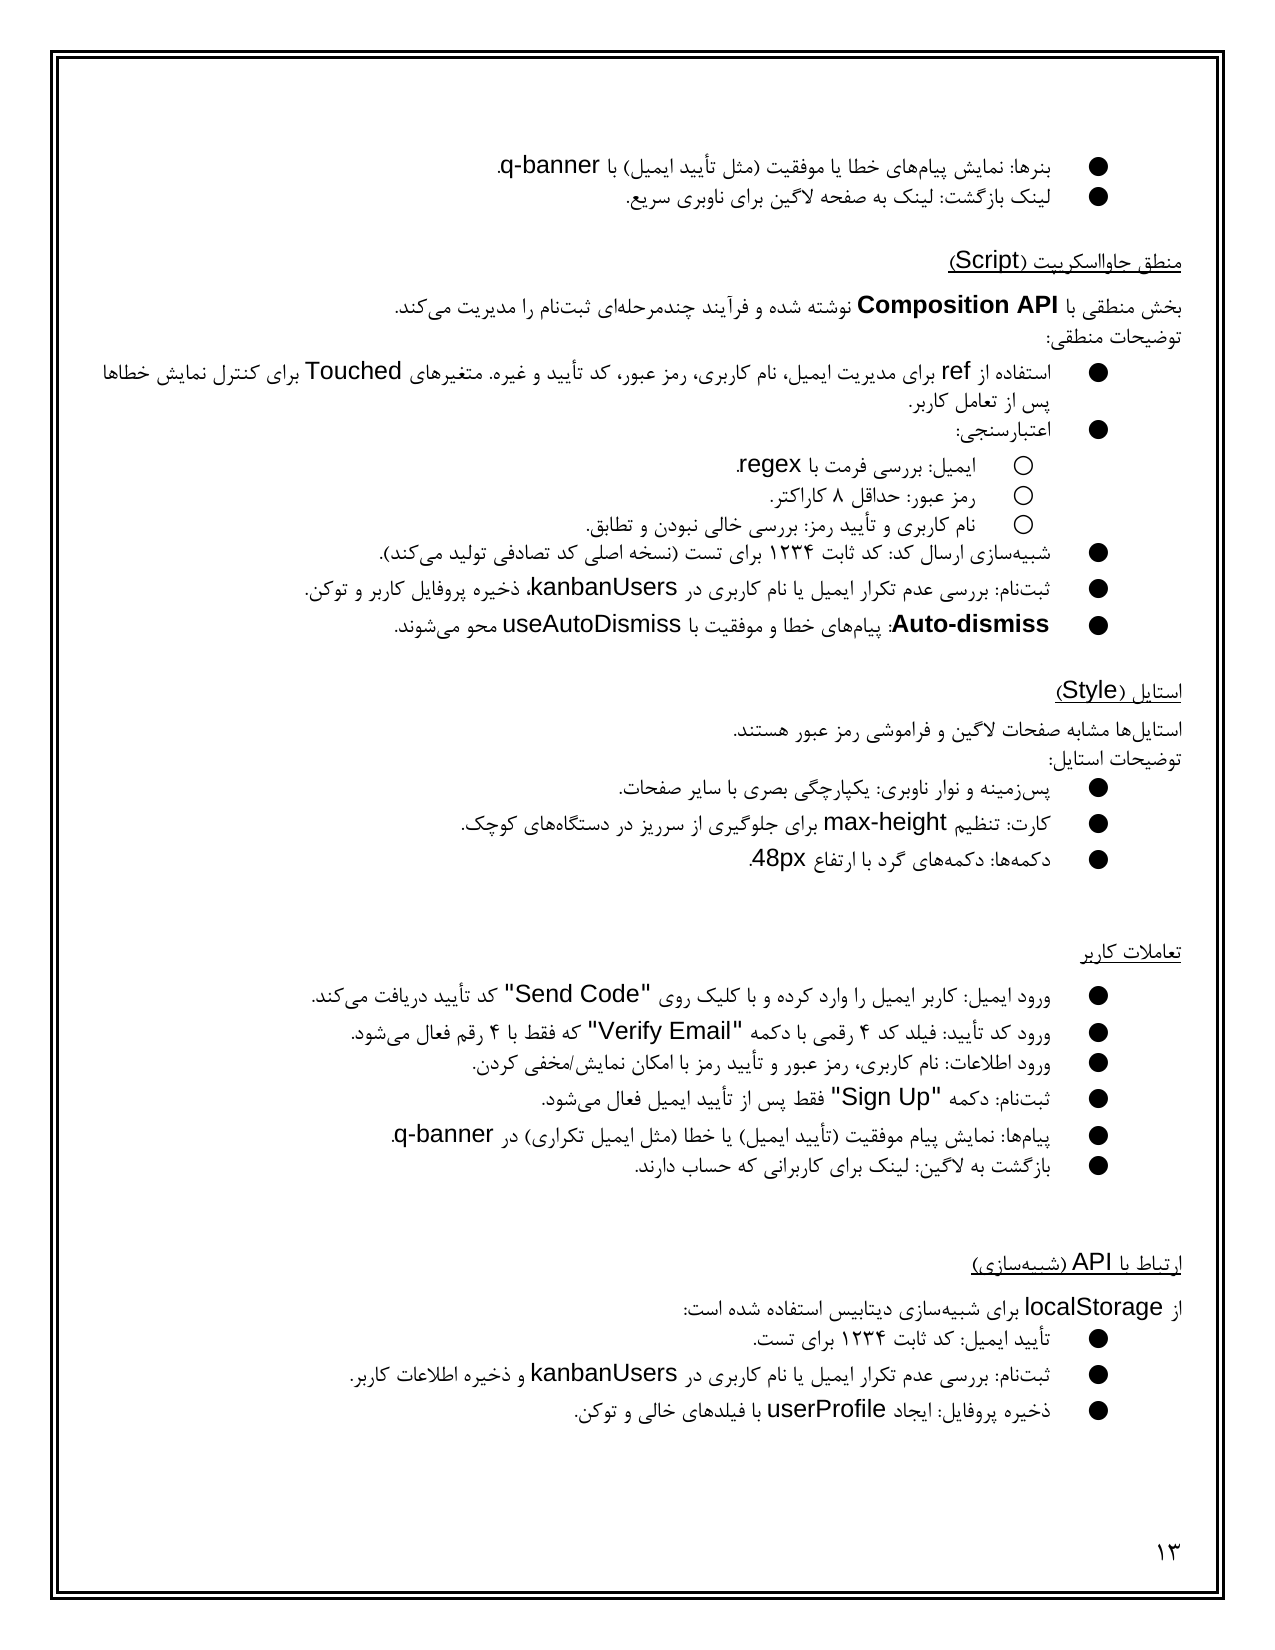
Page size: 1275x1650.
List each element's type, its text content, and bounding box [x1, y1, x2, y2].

list شبیه‌سازی ارسال کد: کد ثابت 1234 برای تست (نسخه اصلی کد تصادفی تولید می‌کند). [84, 543, 1087, 568]
text استایل‌ها مشابه صفحات لاگین و فراموشی رمز عبور هستند. [84, 720, 1181, 745]
text از localStorage برای شبیه‌سازی دیتابیس استفاده شده است: [84, 1292, 1181, 1324]
list پس‌زمینه و نوار ناوبری: یکپارچگی بصری با سایر صفحات. [84, 778, 1087, 803]
list استفاده از ref برای مدیریت ایمیل، نام کاربری، رمز عبور، کد تأیید و غیره. متغیرهای Touched برای کنترل نمایش خطاها پس از تعامل کاربر. [84, 356, 1087, 416]
list ثبت‌نام: بررسی عدم تکرار ایمیل یا نام کاربری در kanbanUsers و ذخیره اطلاعات کاربر. [84, 1357, 1087, 1389]
list ورود اطلاعات: نام کاربری، رمز عبور و تأیید رمز با امکان نمایش/مخفی کردن. [84, 1053, 1087, 1078]
list ثبت‌نام: بررسی عدم تکرار ایمیل یا نام کاربری در kanbanUsers، ذخیره پروفایل کاربر و توکن. [84, 572, 1087, 604]
list ورود ایمیل: کاربر ایمیل را وارد کرده و با کلیک روی "Send Code" کد تأیید دریافت می‌کند. [84, 979, 1087, 1012]
list بنرها: نمایش پیام‌های خطا یا موفقیت (مثل تأیید ایمیل) با q-banner. [84, 150, 1087, 182]
list ورود کد تأیید: فیلد کد ۴ رقمی با دکمه "Verify Email" که فقط با ۴ رقم فعال می‌شود. [84, 1016, 1087, 1048]
subtitle تعاملات کاربر [84, 942, 1181, 967]
list لینک بازگشت: لینک به صفحه لاگین برای ناوبری سریع. [84, 187, 1087, 212]
list رمز عبور: حداقل ۸ کاراکتر. [84, 486, 1012, 511]
list پیام‌ها: نمایش پیام موفقیت (تأیید ایمیل) یا خطا (مثل ایمیل تکراری) در q-banner. [84, 1119, 1087, 1151]
list ثبت‌نام: دکمه "Sign Up" فقط پس از تأیید ایمیل فعال می‌شود. [84, 1082, 1087, 1114]
list اعتبارسنجی: [84, 420, 1087, 445]
subtitle استایل (Style) [84, 675, 1181, 707]
text توضیحات استایل: [84, 749, 1181, 774]
text توضیحات منطقی: [84, 327, 1181, 352]
list کارت: تنظیم max-height برای جلوگیری از سرریز در دستگاه‌های کوچک. [84, 806, 1087, 838]
list ذخیره پروفایل: ایجاد userProfile با فیلدهای خالی و توکن. [84, 1394, 1087, 1426]
list دکمه‌ها: دکمه‌های گرد با ارتفاع 48px. [84, 843, 1087, 875]
list بازگشت به لاگین: لینک برای کاربرانی که حساب دارند. [84, 1156, 1087, 1181]
list ایمیل: بررسی فرمت با regex. [84, 449, 1012, 481]
list Auto-dismiss: پیام‌های خطا و موفقیت با useAutoDismiss محو می‌شوند. [84, 609, 1087, 641]
subtitle منطق جاوااسکریپت (Script) [84, 245, 1181, 277]
list تأیید ایمیل: کد ثابت 1234 برای تست. [84, 1329, 1087, 1354]
list نام کاربری و تأیید رمز: بررسی خالی نبودن و تطابق. [84, 514, 1012, 539]
text بخش منطقی با Composition API نوشته شده و فرآیند چندمرحله‌ای ثبت‌نام را مدیریت می‌کند. [84, 290, 1181, 322]
subtitle ارتباط با API (شبیه‌سازی) [84, 1247, 1181, 1279]
